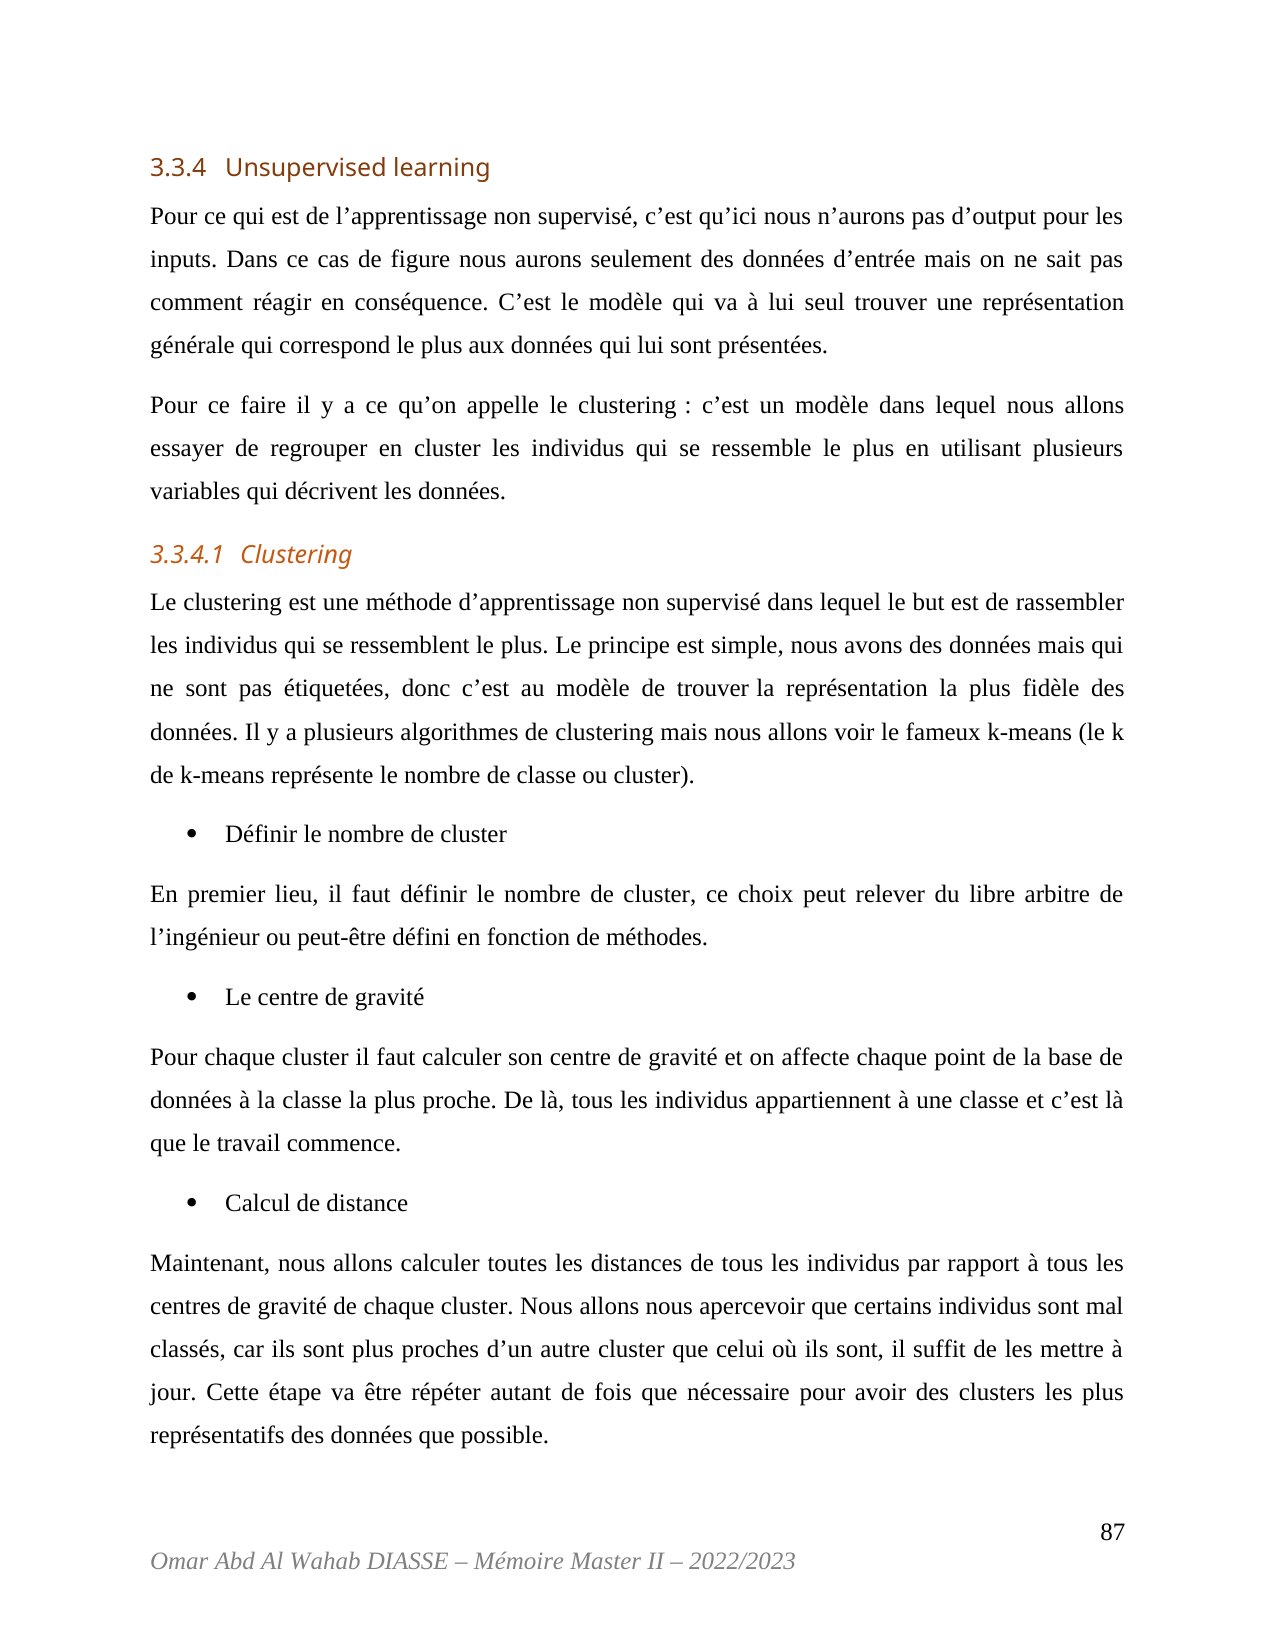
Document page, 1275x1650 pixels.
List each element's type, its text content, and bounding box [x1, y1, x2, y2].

subtitle Clustering [150, 536, 1125, 570]
text Le clustering est une méthode d’apprentissage non supervisé dans lequel le but est de rassembler les individus qui se ressemblent le plus. Le principe est simple, nous avons des données mais qui ne sont pas étiquetées, donc c’est au modèle de trouver la représentation la plus fidèle des données. Il y a plusieurs algorithmes de clustering mais nous allons voir le fameux k-means (le k de k-means représente le nombre de classe ou cluster). [150, 587, 1125, 788]
list Le centre de gravité [187, 982, 1125, 1011]
text Pour ce faire il y a ce qu’on appelle le clustering : c’est un modèle dans lequel nous allons essayer de regrouper en cluster les individus qui se ressemble le plus en utilisant plusieurs variables qui décrivent les données. [150, 390, 1125, 505]
subtitle Unsupervised learning [150, 150, 1125, 184]
text Pour ce qui est de l’apprentissage non supervisé, c’est qu’ici nous n’aurons pas d’output pour les inputs. Dans ce cas de figure nous aurons seulement des données d’entrée mais on ne sait pas comment réagir en conséquence. C’est le modèle qui va à lui seul trouver une représentation générale qui correspond le plus aux données qui lui sont présentées. [150, 201, 1125, 359]
text Maintenant, nous allons calculer toutes les distances de tous les individus par rapport à tous les centres de gravité de chaque cluster. Nous allons nous apercevoir que certains individus sont mal classés, car ils sont plus proches d’un autre cluster que celui où ils sont, il suffit de les mettre à jour. Cette étape va être répéter autant de fois que nécessaire pour avoir des clusters les plus représentatifs des données que possible. [150, 1248, 1125, 1449]
text En premier lieu, il faut définir le nombre de cluster, ce choix peut relever du libre arbitre de l’ingénieur ou peut-être défini en fonction de méthodes. [150, 879, 1125, 951]
list Calcul de distance [187, 1188, 1125, 1217]
list Définir le nombre de cluster [187, 819, 1125, 848]
text Pour chaque cluster il faut calculer son centre de gravité et on affecte chaque point de la base de données à la classe la plus proche. De là, tous les individus appartiennent à une classe et c’est là que le travail commence. [150, 1042, 1125, 1157]
